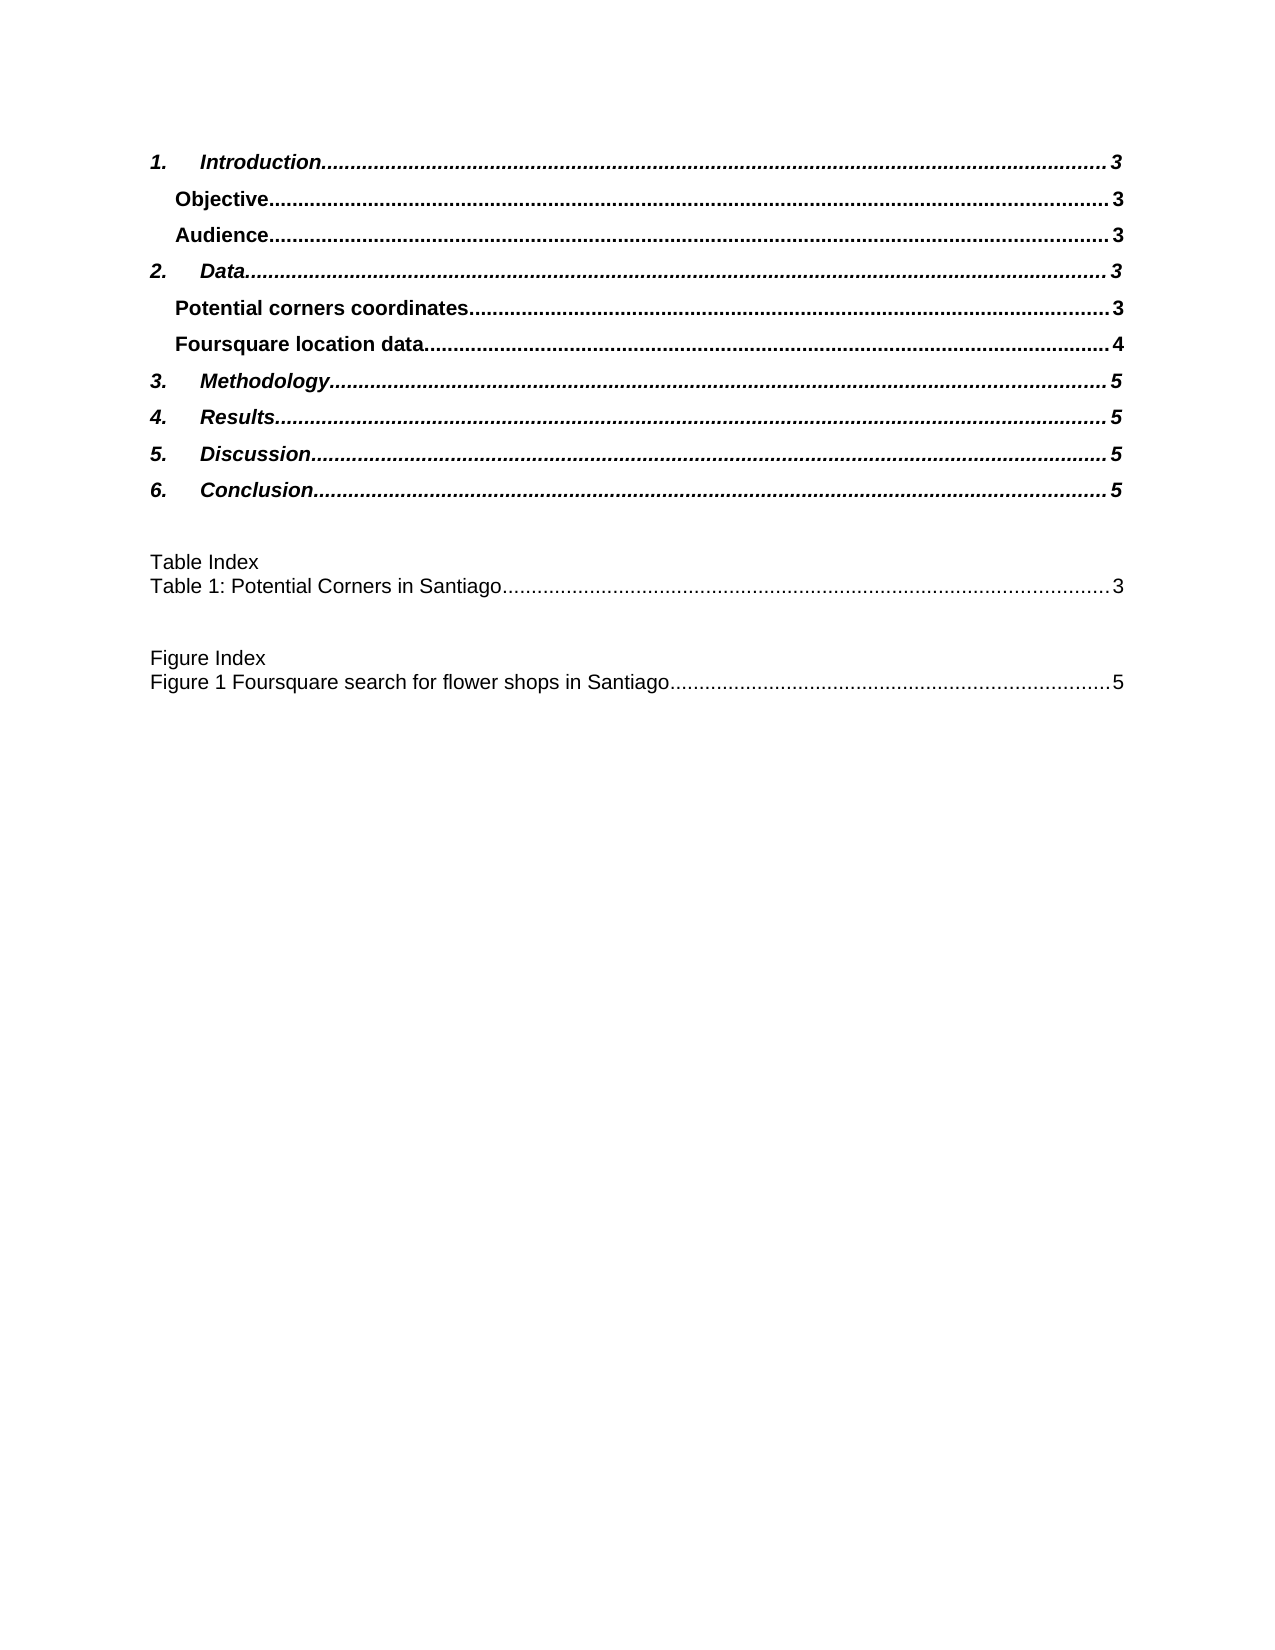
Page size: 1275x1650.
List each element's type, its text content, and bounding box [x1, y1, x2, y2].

text Figure 1 Foursquare search for flower shops in Santiago 5 [150, 670, 1125, 694]
text Table 1: Potential Corners in Santiago 3 [150, 574, 1125, 598]
text Table Index [150, 550, 1125, 574]
text Figure Index [150, 646, 1125, 670]
